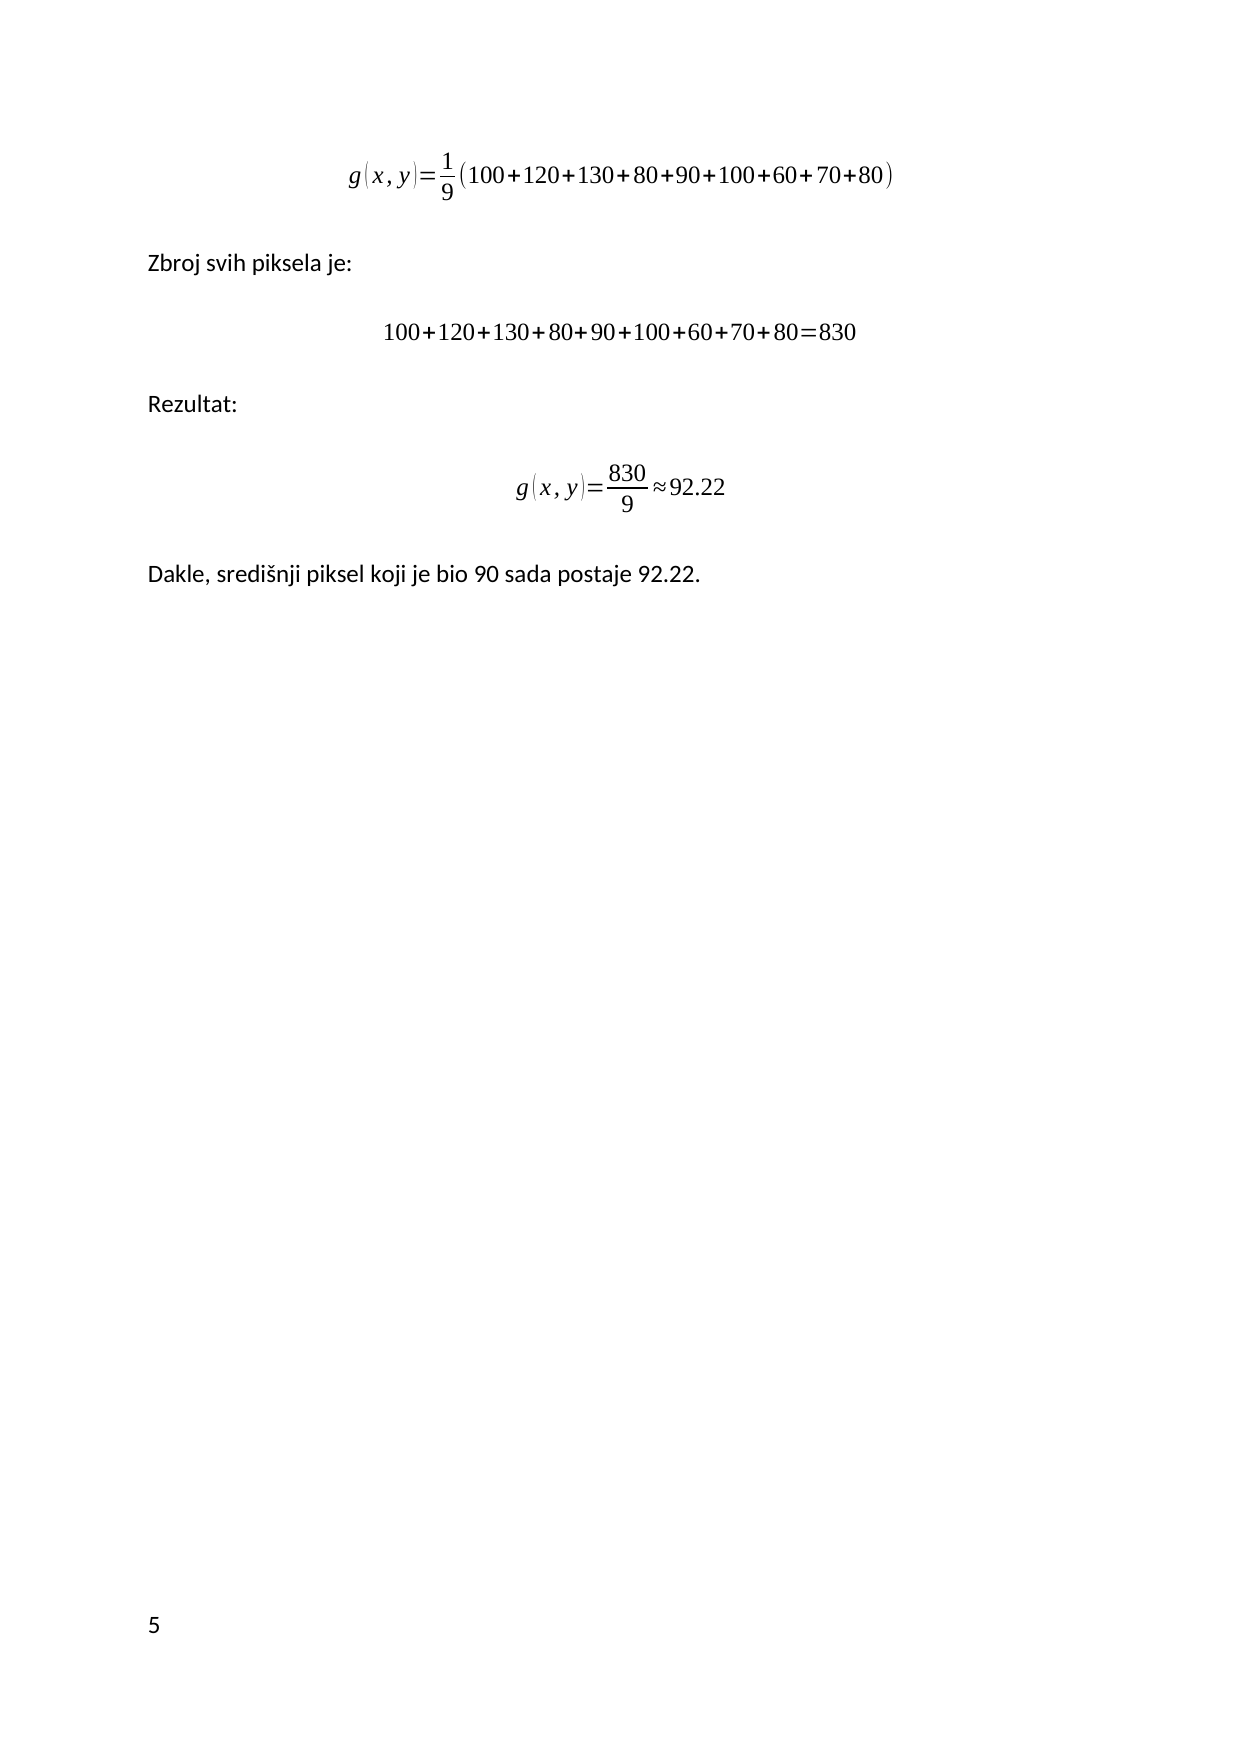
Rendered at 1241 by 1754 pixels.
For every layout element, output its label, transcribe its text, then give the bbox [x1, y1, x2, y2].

text Zbroj svih piksela je: [148, 247, 1092, 277]
text Rezultat: [148, 388, 1092, 419]
text Dakle, središnji piksel koji je bio 90 sada postaje 92.22. [148, 558, 1092, 589]
